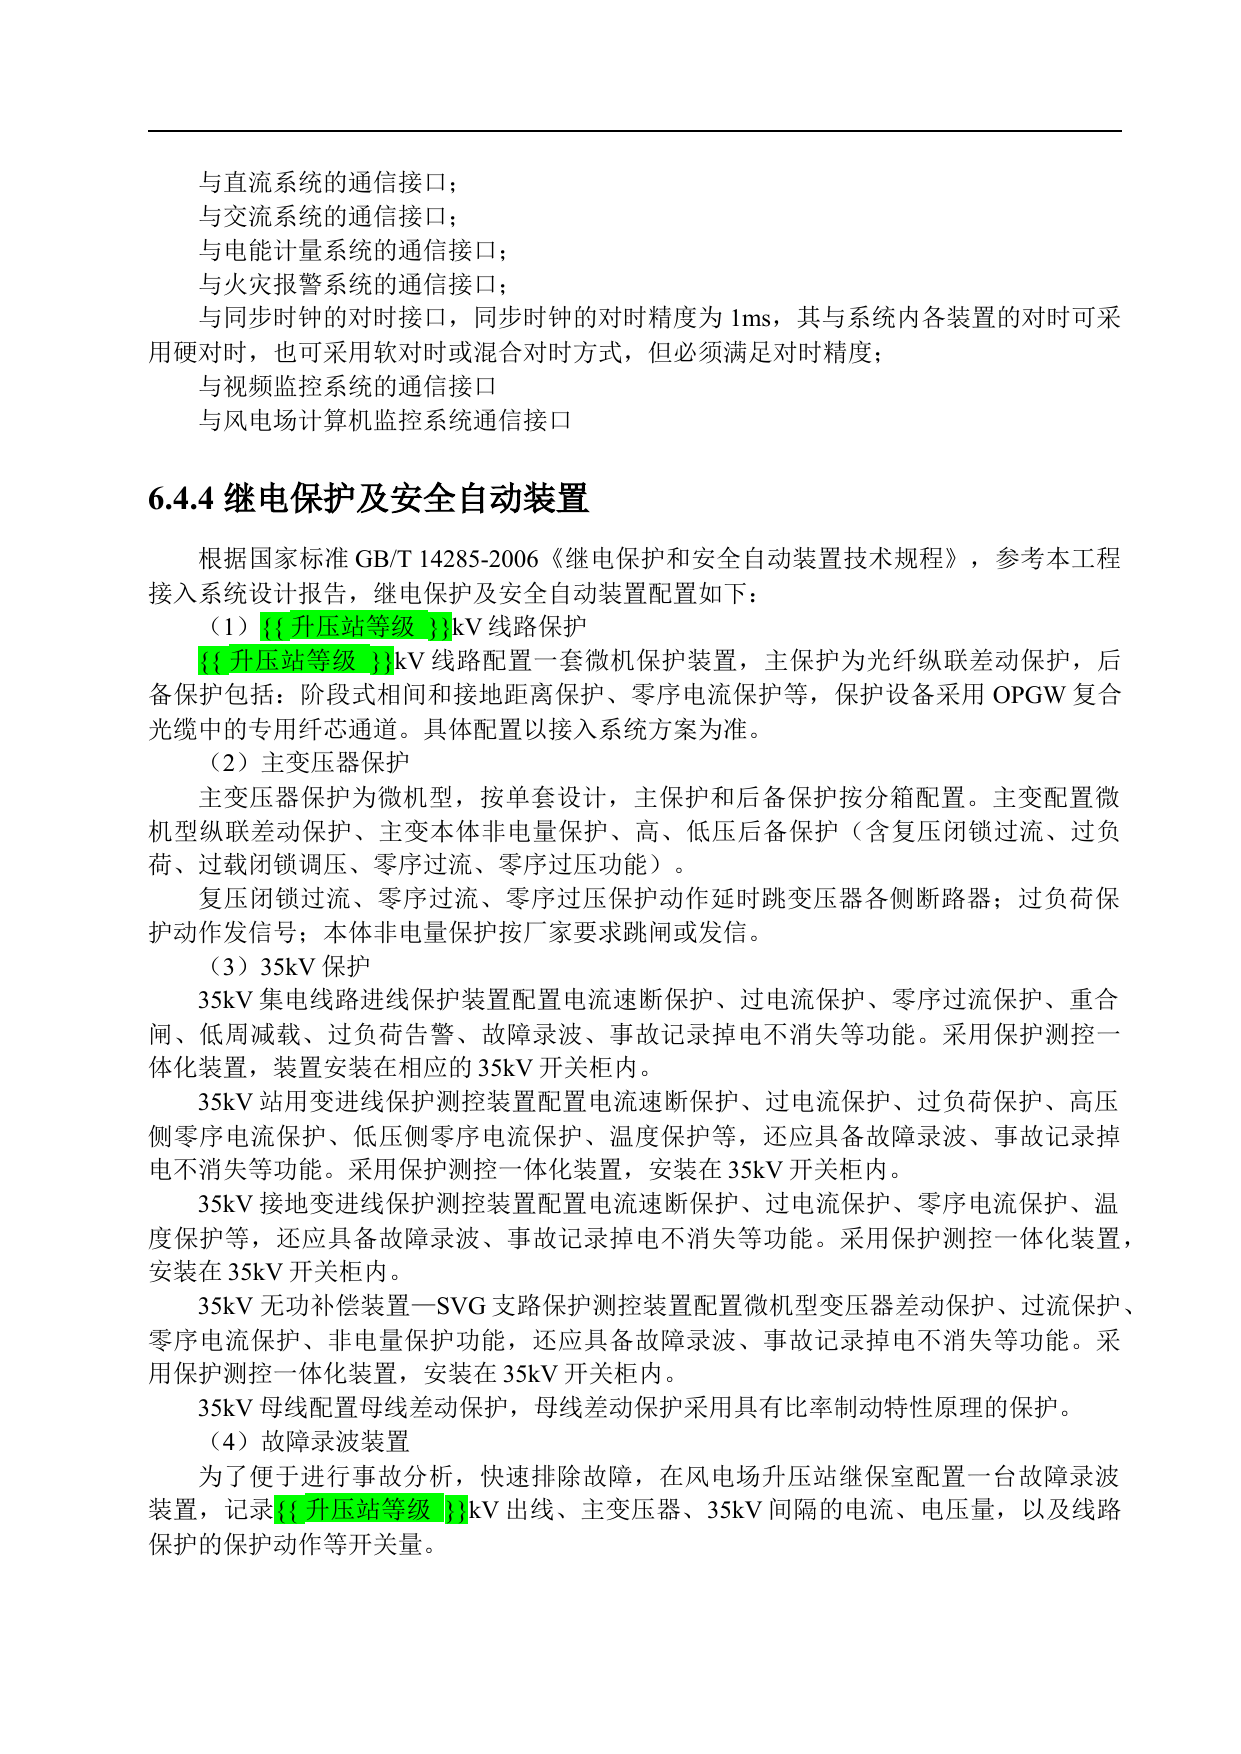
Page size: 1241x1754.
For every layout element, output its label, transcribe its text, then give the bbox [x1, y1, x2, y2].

text 根据国家标准GB/T 14285-2006《继电保护和安全自动装置技术规程》，参考本工程接入系统设计报告，继电保护及安全自动装置配置如下： [148, 541, 1122, 608]
text 与视频监控系统的通信接口 [148, 368, 1122, 402]
text （1）{{ 升压站等级 }}kV线路保护 [148, 608, 1122, 642]
text 复压闭锁过流、零序过流、零序过压保护动作延时跳变压器各侧断路器；过负荷保护动作发信号；本体非电量保护按厂家要求跳闸或发信。 [148, 880, 1122, 948]
text 主变压器保护为微机型，按单套设计，主保护和后备保护按分箱配置。主变配置微机型纵联差动保护、主变本体非电量保护、高、低压后备保护（含复压闭锁过流、过负荷、过载闭锁调压、零序过流、零序过压功能）。 [148, 778, 1122, 880]
text 为了便于进行事故分析，快速排除故障，在风电场升压站继保室配置一台故障录波装置，记录{{ 升压站等级 }}kV出线、主变压器、35kV间隔的电流、电压量，以及线路保护的保护动作等开关量。 [148, 1457, 1122, 1559]
text 与交流系统的通信接口； [148, 198, 1122, 232]
text 与电能计量系统的通信接口； [148, 232, 1122, 266]
text 35kV 无功补偿装置—SVG支路保护测控装置配置微机型变压器差动保护、过流保护、零序电流保护、非电量保护功能，还应具备故障录波、事故记录掉电不消失等功能。采用保护测控一体化装置，安装在35kV开关柜内。 [148, 1288, 1122, 1389]
text 35kV接地变进线保护测控装置配置电流速断保护、过电流保护、零序电流保护、温度保护等，还应具备故障录波、事故记录掉电不消失等功能。采用保护测控一体化装置，安装在35kV开关柜内。 [148, 1186, 1122, 1288]
text 与直流系统的通信接口； [148, 164, 1122, 198]
text {{ 升压站等级 }}kV线路配置一套微机保护装置，主保护为光纤纵联差动保护，后备保护包括：阶段式相间和接地距离保护、零序电流保护等，保护设备采用OPGW复合光缆中的专用纤芯通道。具体配置以接入系统方案为准。 [148, 642, 1122, 744]
text 与风电场计算机监控系统通信接口 [148, 402, 1122, 436]
text 35kV站用变进线保护测控装置配置电流速断保护、过电流保护、过负荷保护、高压侧零序电流保护、低压侧零序电流保护、温度保护等，还应具备故障录波、事故记录掉电不消失等功能。采用保护测控一体化装置，安装在35kV开关柜内。 [148, 1084, 1122, 1186]
text （3）35kV保护 [148, 948, 1122, 982]
text 35kV集电线路进线保护装置配置电流速断保护、过电流保护、零序过流保护、重合闸、低周减载、过负荷告警、故障录波、事故记录掉电不消失等功能。采用保护测控一体化装置，装置安装在相应的35kV开关柜内。 [148, 982, 1122, 1084]
text （4）故障录波装置 [148, 1423, 1122, 1457]
text （2）主变压器保护 [148, 744, 1122, 778]
text 与同步时钟的对时接口，同步时钟的对时精度为1ms，其与系统内各装置的对时可采用硬对时，也可采用软对时或混合对时方式，但必须满足对时精度； [148, 300, 1122, 368]
text 35kV母线配置母线差动保护，母线差动保护采用具有比率制动特性原理的保护。 [148, 1389, 1122, 1423]
text 与火灾报警系统的通信接口； [148, 266, 1122, 300]
text 6.4.4 继电保护及安全自动装置 [148, 463, 1122, 531]
